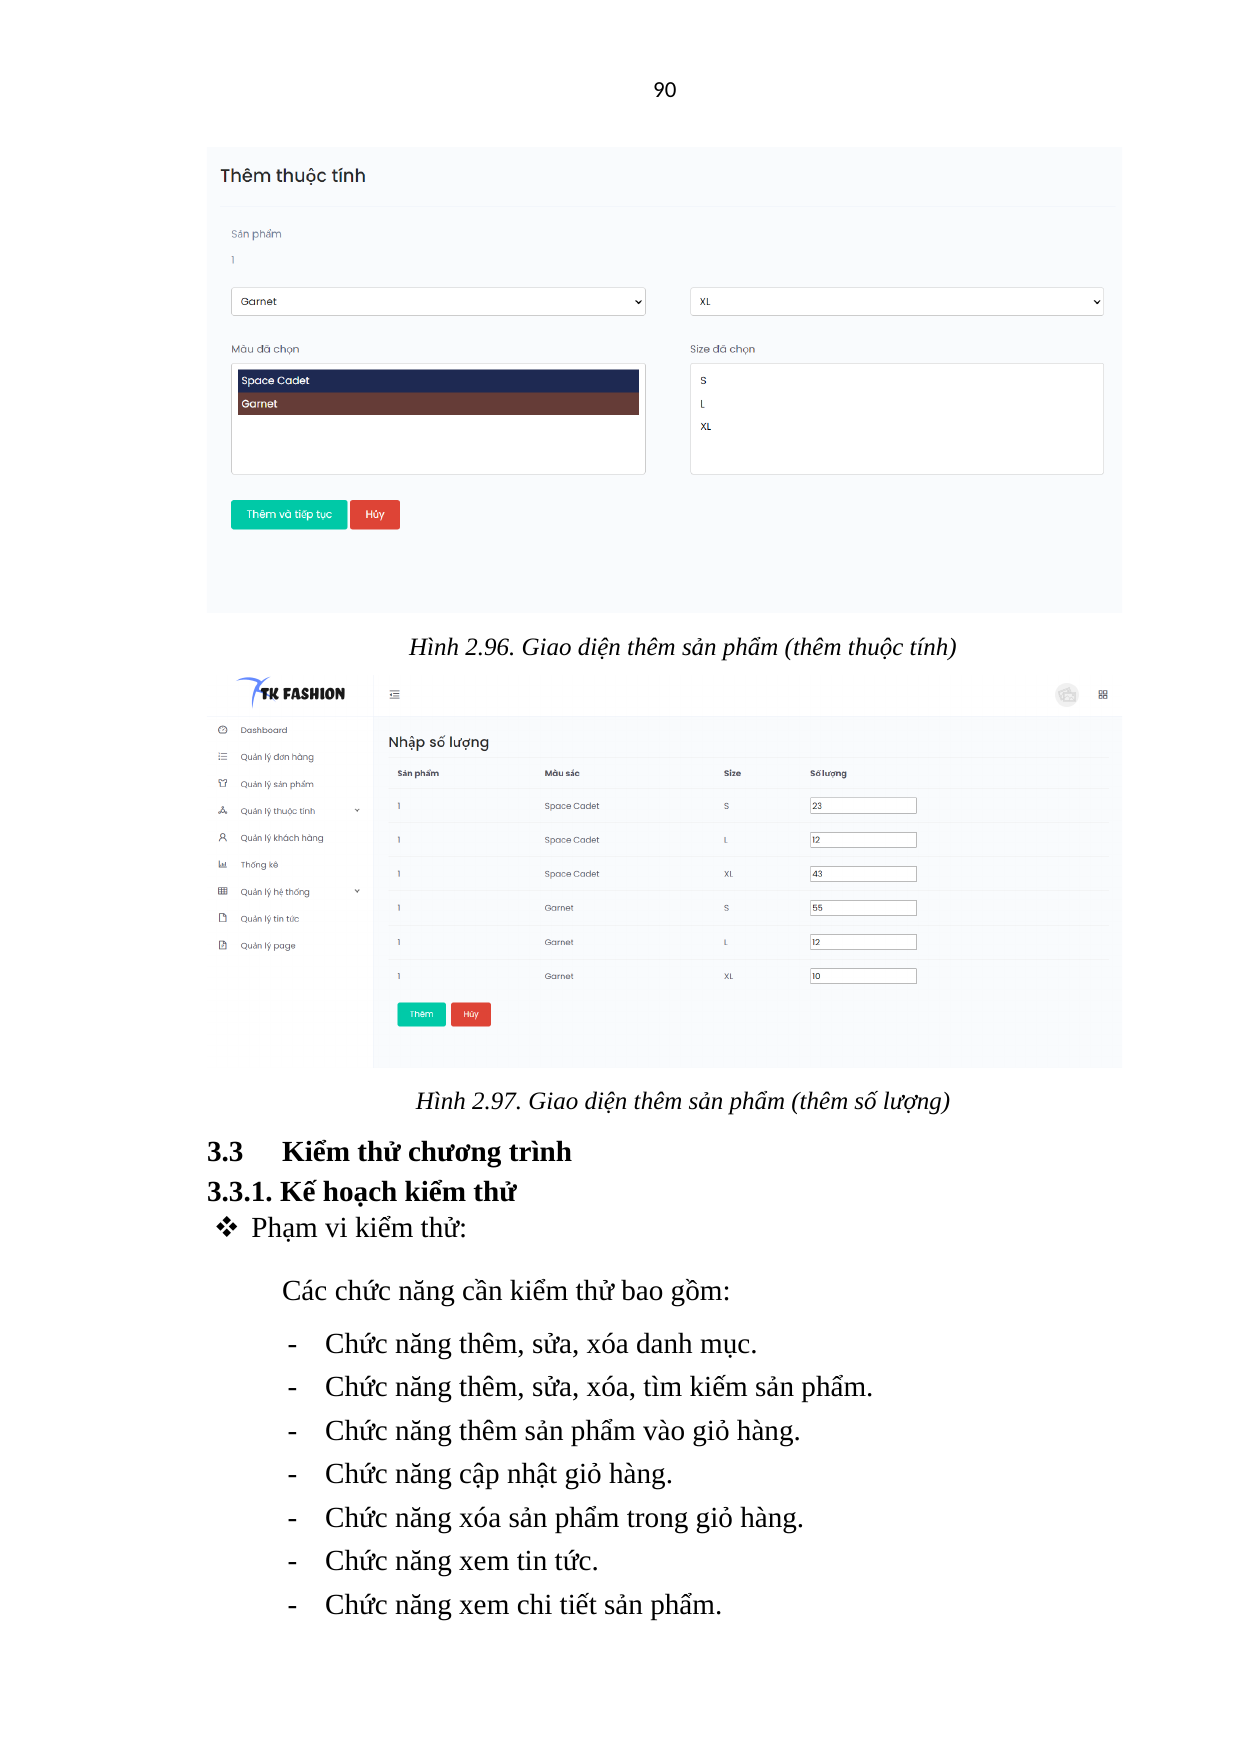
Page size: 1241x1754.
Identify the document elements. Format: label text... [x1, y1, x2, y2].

text Hình 2.96. Giao diện thêm sản phẩm (thêm thuộc tính) [246, 632, 1122, 661]
list Chức năng thêm, sửa, xóa danh mục. [287, 1326, 1122, 1359]
text Các chức năng cần kiểm thử bao gồm: [207, 1273, 1122, 1307]
picture [206, 147, 1123, 613]
picture [206, 675, 1123, 1068]
list Phạm vi kiểm thử: [214, 1210, 1122, 1244]
list Chức năng thêm, sửa, xóa, tìm kiếm sản phẩm. [287, 1369, 1122, 1403]
list Chức năng cập nhật giỏ hàng. [287, 1456, 1122, 1490]
list Chức năng thêm sản phẩm vào giỏ hàng. [287, 1413, 1122, 1446]
text Hình 2.97. Giao diện thêm sản phẩm (thêm số lượng) [246, 1086, 1122, 1115]
subtitle 3.3 Kiểm thử chương trình [207, 1134, 1122, 1167]
list Chức năng xem chi tiết sản phẩm. [287, 1587, 1122, 1621]
list Chức năng xem tin tức. [287, 1543, 1122, 1577]
subtitle 3.3.1. Kế hoạch kiểm thử [207, 1174, 1122, 1207]
list Chức năng xóa sản phẩm trong giỏ hàng. [287, 1500, 1122, 1533]
